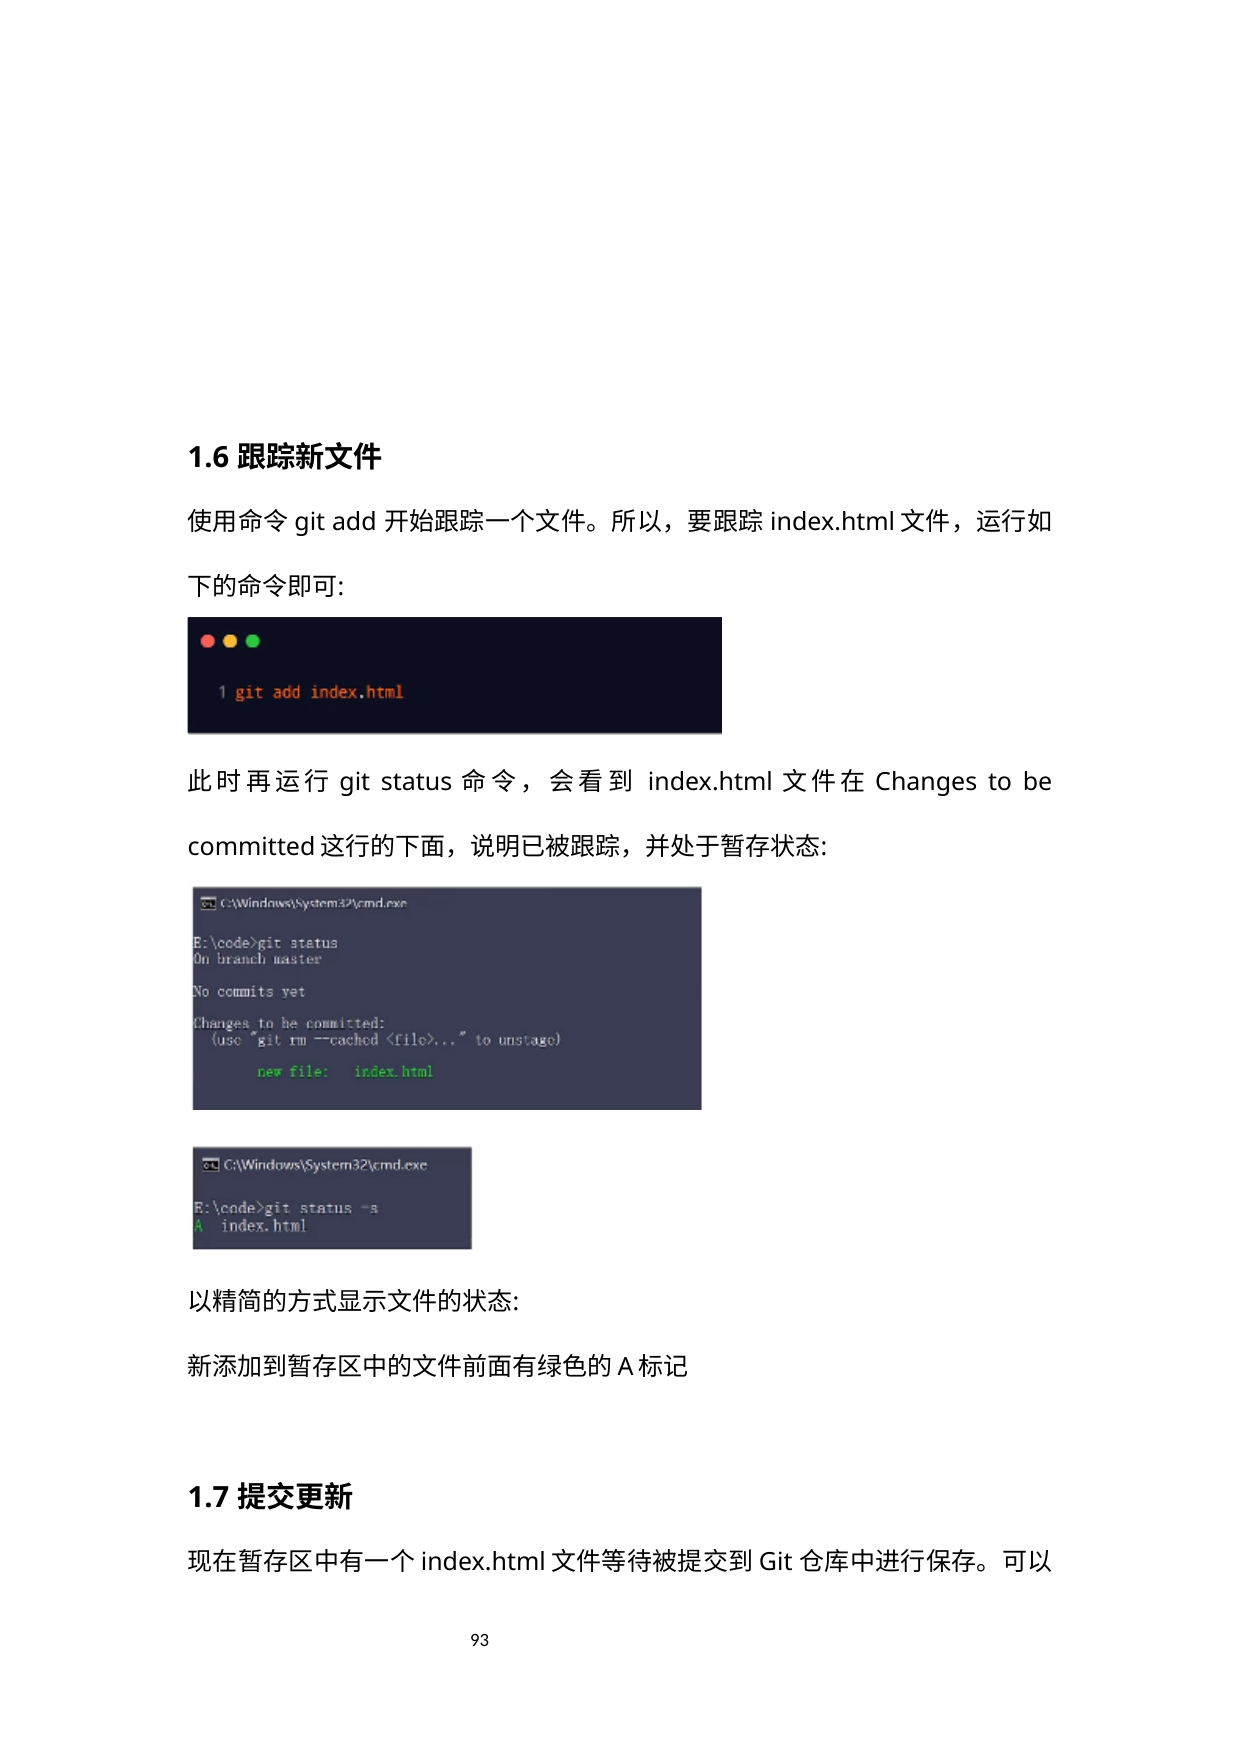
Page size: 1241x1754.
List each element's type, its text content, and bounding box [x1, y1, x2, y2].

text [187, 1527, 1053, 1592]
text 1.7 提交更新 [187, 1462, 1053, 1527]
text 使用命令git add 开始跟踪一个文件。所以，要跟踪index.html文件，运行如下的命令即可: [187, 487, 1053, 617]
text 新添加到暂存区中的文件前面有绿色的A标记 [187, 1332, 1053, 1397]
picture [187, 877, 705, 1110]
text 此时再运行git status命令，会看到 index.html文件在Changes to be committed这行的下面，说明已被跟踪，并处于暂存状态: [187, 747, 1053, 877]
picture [187, 1137, 480, 1259]
text 1.6 跟踪新文件 [187, 422, 1053, 487]
picture [187, 617, 722, 738]
text 以精简的方式显示文件的状态: [187, 1267, 1053, 1332]
